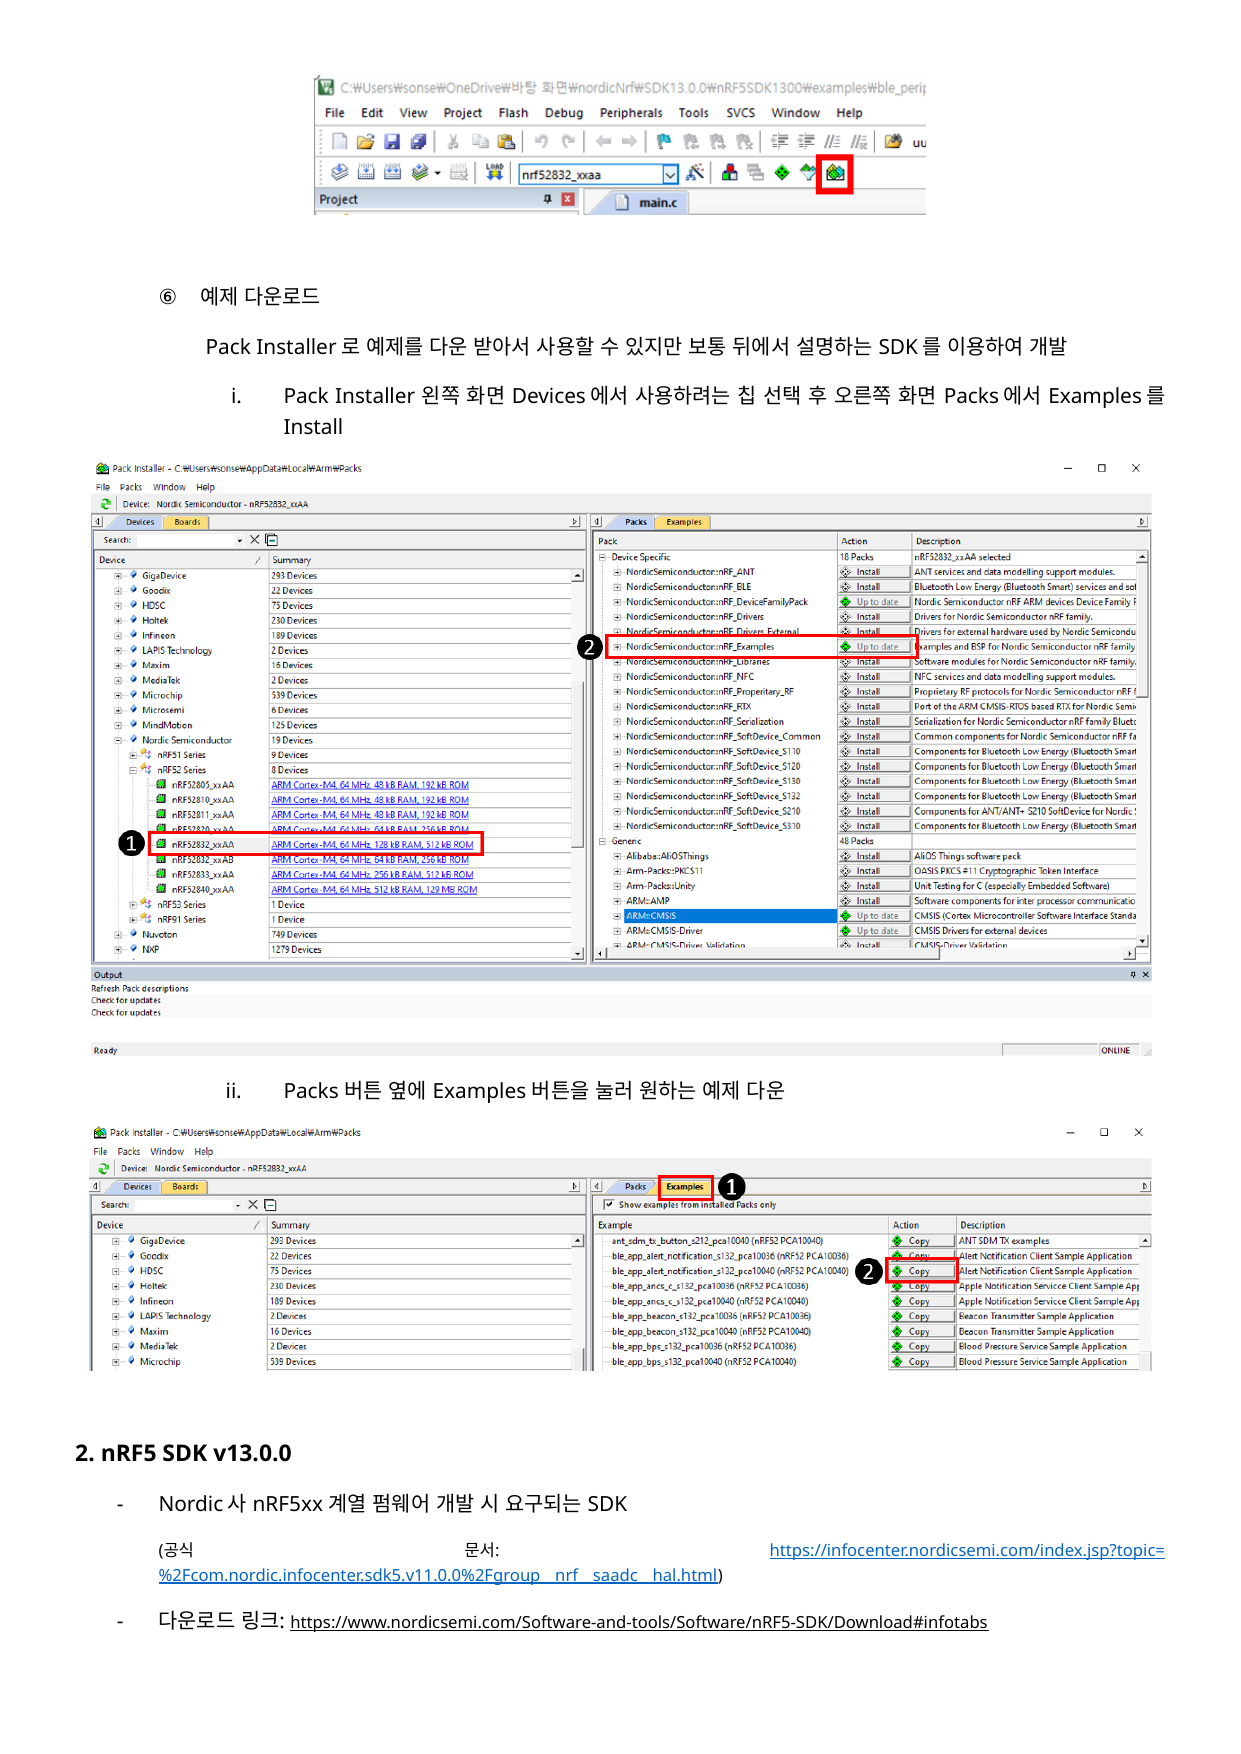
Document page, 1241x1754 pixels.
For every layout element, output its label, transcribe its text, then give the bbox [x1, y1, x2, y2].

list (공식 문서: https://infocenter.nordicsemi.com/index.jsp?topic=%2Fcom.nordic.infocenter.sdk5.v11.0.0%2Fgroup__nrf__saadc__hal.html) [158, 1537, 1165, 1586]
subtitle 2. nRF5 SDK v13.0.0 [75, 1437, 1165, 1468]
list Pack Installer로 예제를 다운 받아서 사용할 수 있지만 보통 뒤에서 설명하는 SDK를 이용하여 개발 [200, 330, 1165, 360]
list Nordic사 nRF5xx 계열 펌웨어 개발 시 요구되는 SDK [117, 1488, 1165, 1518]
list Pack Installer 왼쪽 화면 Devices에서 사용하려는 칩 선택 후 오른쪽 화면 Packs에서 Examples를 Install [242, 379, 1165, 440]
list 예제 다운로드 [158, 281, 1165, 311]
list Packs 버튼 옆에 Examples 버튼을 눌러 원하는 예제 다운 [242, 1074, 1165, 1105]
picture [88, 1123, 1152, 1372]
picture [88, 459, 1152, 1056]
picture [313, 75, 927, 215]
list 다운로드 링크: https://www.nordicsemi.com/Software-and-tools/Software/nRF5-SDK/Download#infotabs [117, 1604, 1165, 1634]
